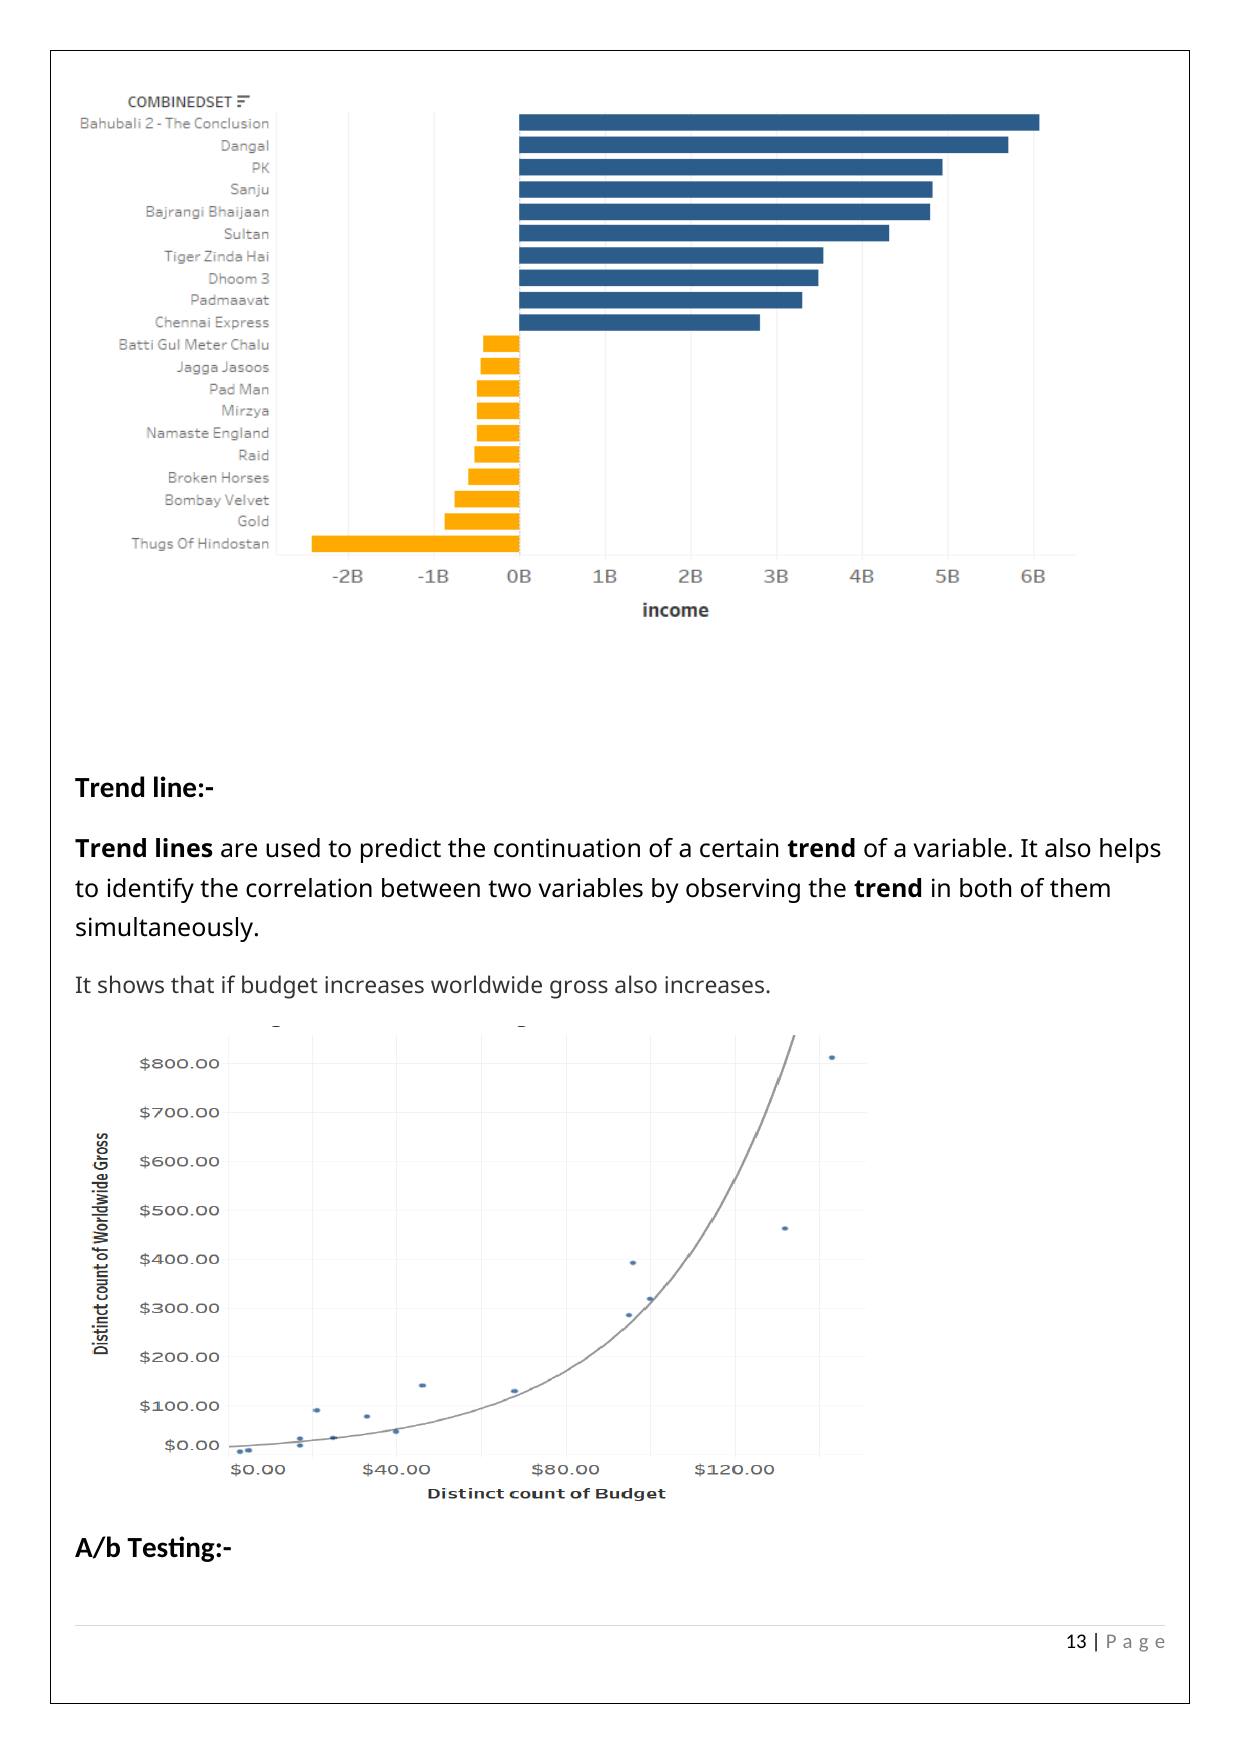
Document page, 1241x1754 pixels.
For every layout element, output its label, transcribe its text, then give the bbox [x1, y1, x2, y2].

text A/b Testing:- [75, 1529, 1165, 1565]
picture [75, 1026, 905, 1506]
text It shows that if budget increases worldwide gross also increases. [75, 969, 1165, 1001]
text Trend lines are used to predict the continuation of a certain trend of a variable. It also helps to identify the correlation between two variables by observing the trend in both of them simultaneously. [75, 831, 1165, 943]
picture [75, 75, 1080, 622]
text Trend line:- [75, 769, 1165, 805]
